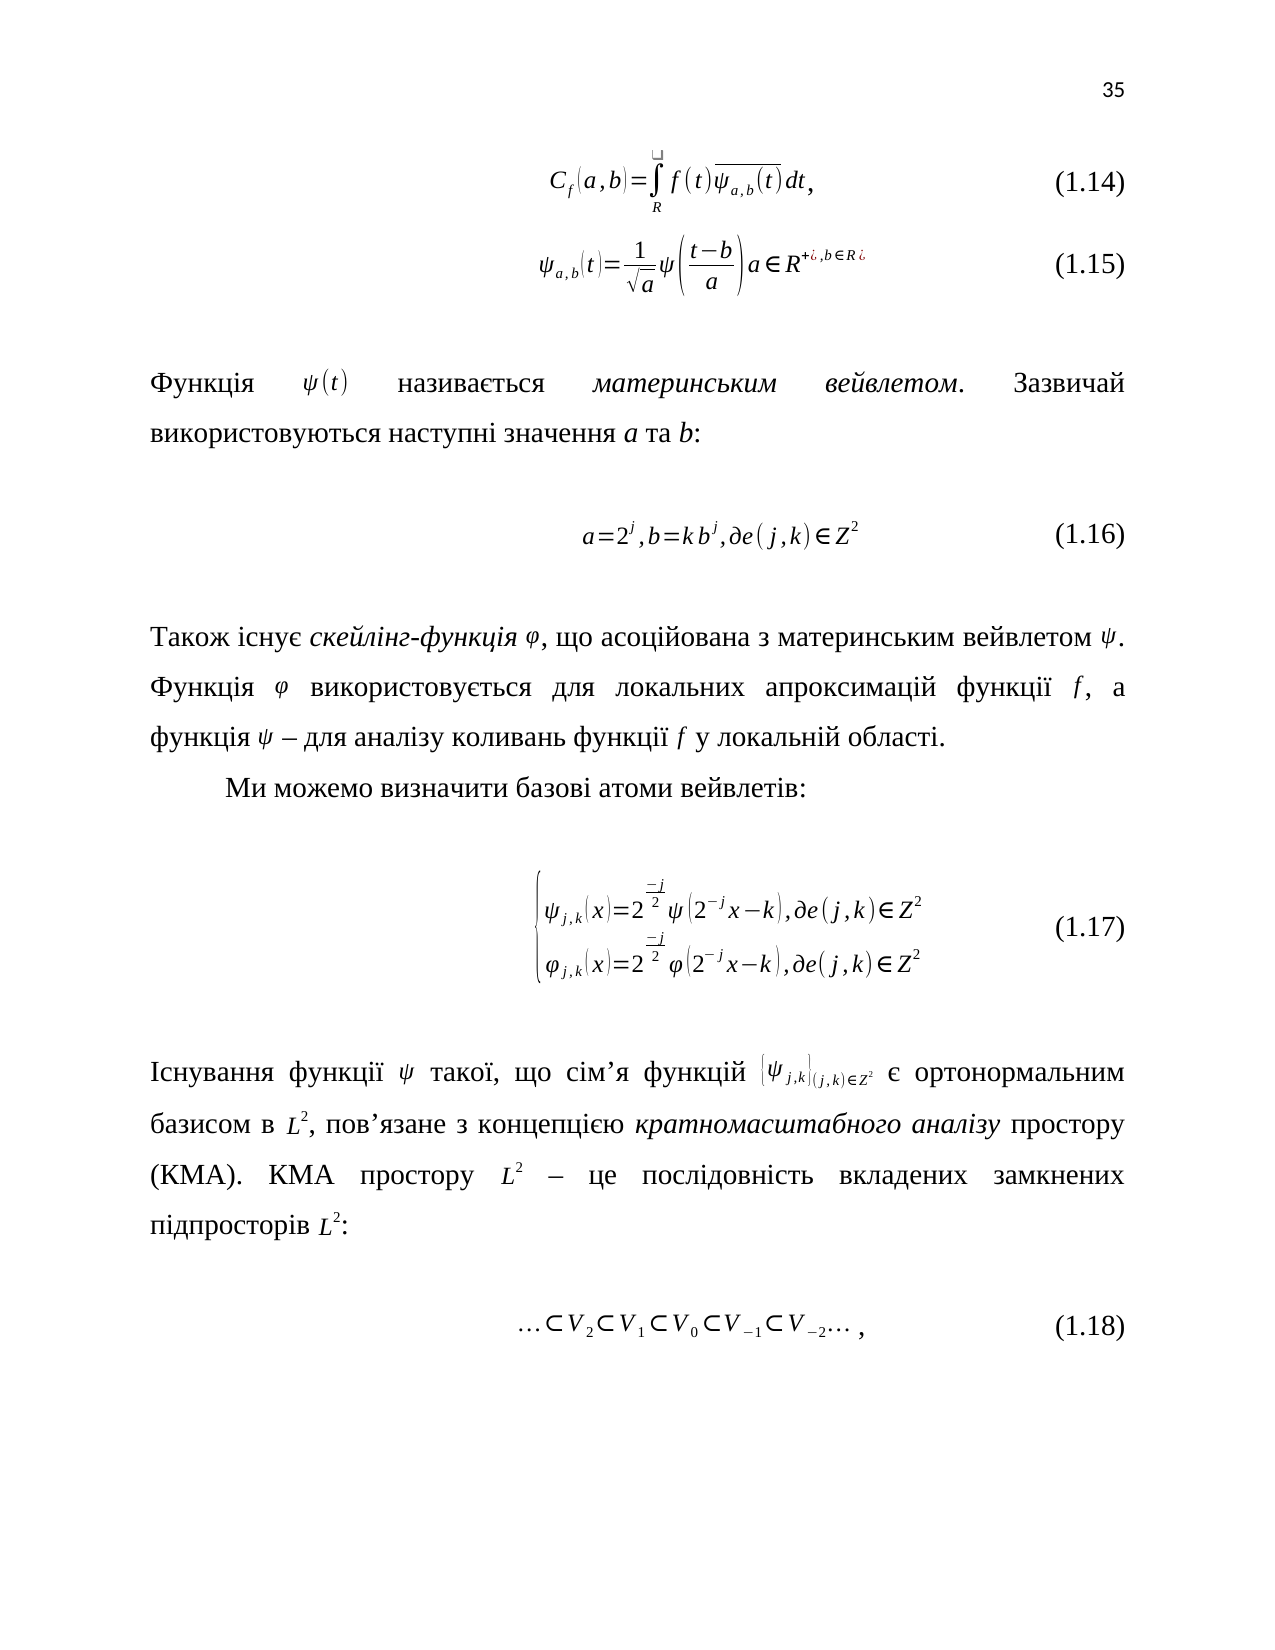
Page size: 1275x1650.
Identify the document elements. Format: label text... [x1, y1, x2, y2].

text (1.15) [150, 233, 1125, 298]
text Існування функції такої, що сім’я функцій є ортонормальним базисом в , пов’язане з концепцією кратномасштабного аналізу простору (КМА). КМА простору – це послідовність вкладених замкнених підпросторів : [150, 1053, 1125, 1241]
text (1.17) [150, 870, 1125, 986]
text , (1.14) [150, 150, 1125, 216]
text , (1.18) [150, 1308, 1125, 1342]
text Також існує скейлінг-функція , що асоційована з материнським вейвлетом . Функція використовується для локальних апроксимацій функції , а функція – для аналізу коливань функції у локальній області. [150, 619, 1125, 753]
text (1.16) [150, 516, 1125, 552]
text Ми можемо визначити базові атоми вейвлетів: [150, 770, 1125, 803]
text Функція називається материнським вейвлетом. Зазвичай використовуються наступні значення a та b: [150, 365, 1125, 449]
